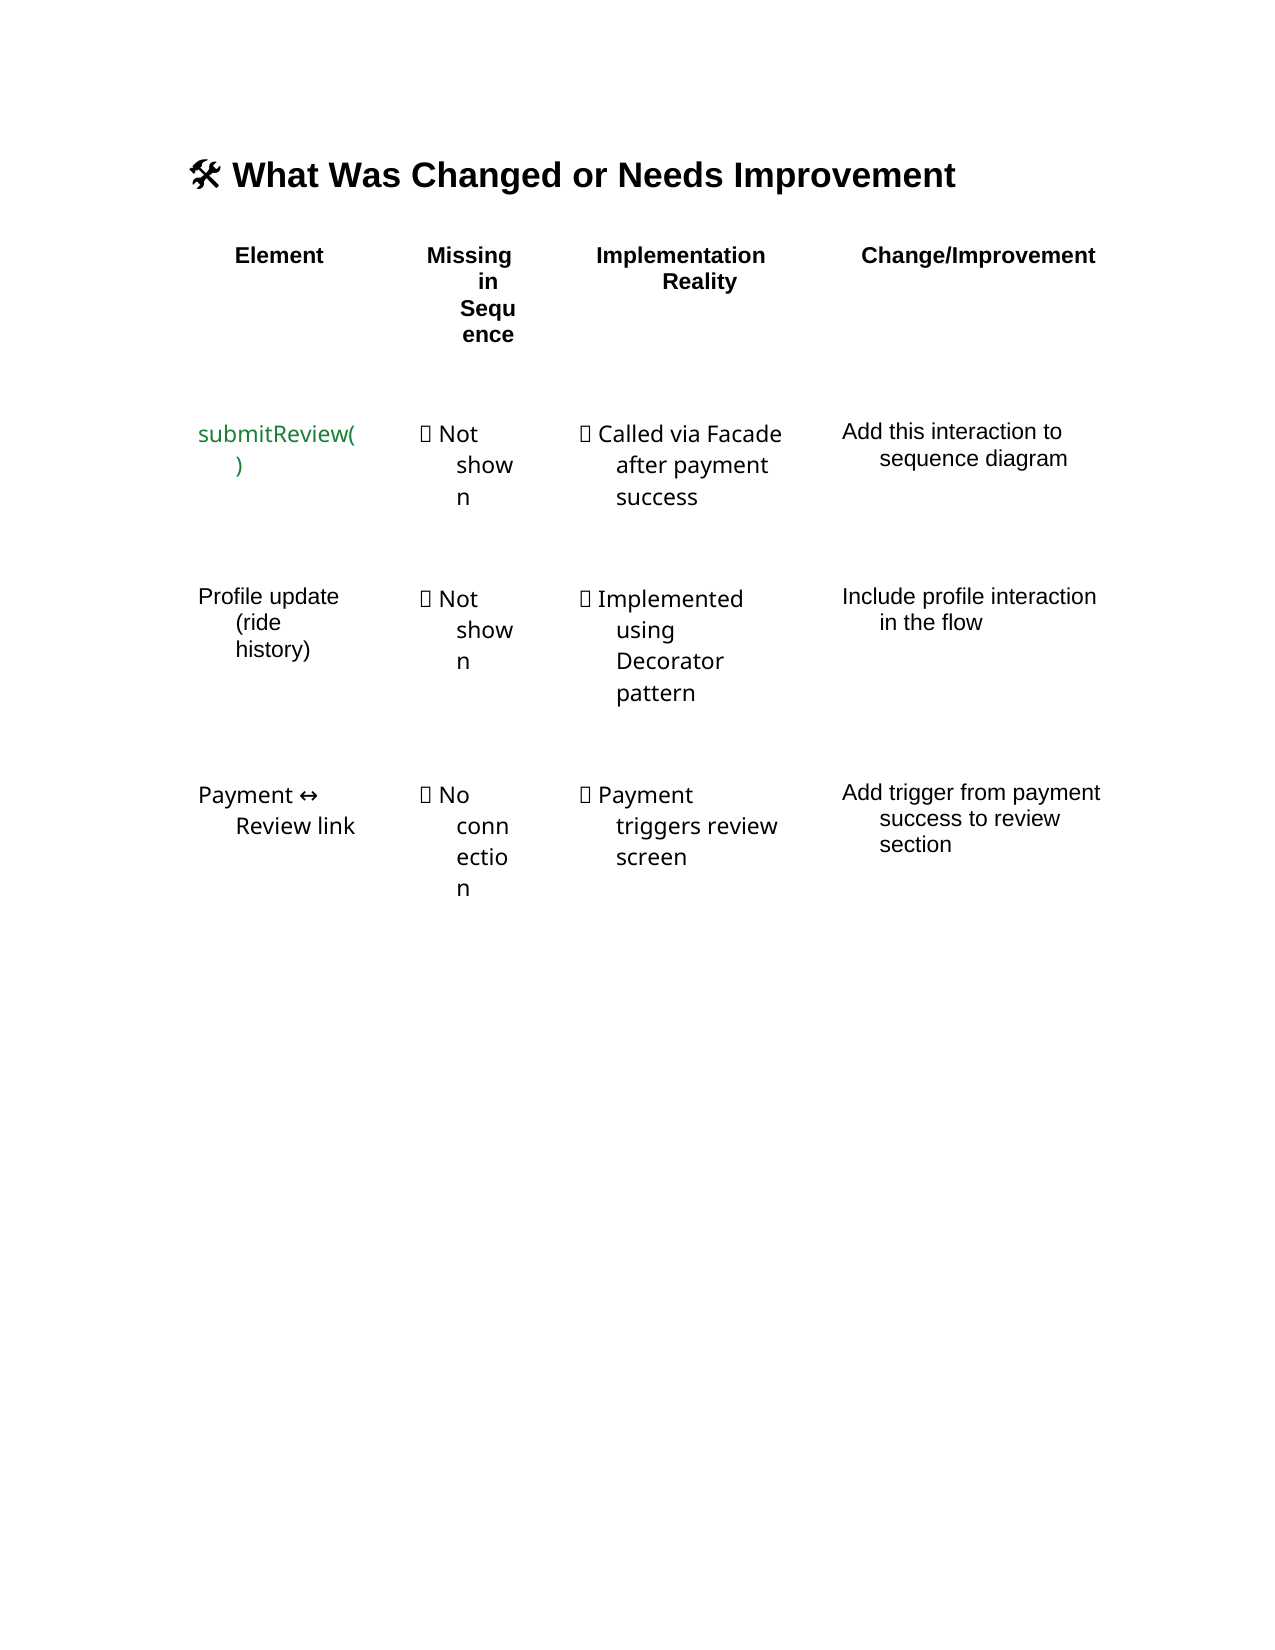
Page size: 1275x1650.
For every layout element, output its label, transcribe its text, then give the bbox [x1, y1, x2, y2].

table_header Element [150, 207, 371, 383]
table_header Missing in Sequence [371, 207, 530, 383]
table_cell Payment ↔ Review link [150, 743, 371, 939]
table_cell Add this interaction to sequence diagram [794, 383, 1125, 547]
table_cell Add trigger from payment success to review section [794, 743, 1125, 939]
table_header Implementation Reality [530, 207, 794, 383]
table_cell ✅ Payment triggers review screen [530, 743, 794, 939]
table_cell ❌ Not shown [371, 548, 530, 743]
table_cell ✅ Implemented using Decorator pattern [530, 548, 794, 743]
subtitle 🛠 What Was Changed or Needs Improvement [187, 150, 1125, 198]
table_cell Profile update (ride history) [150, 548, 371, 743]
table_cell ❌ No connection [371, 743, 530, 939]
table_header Change/Improvement [794, 207, 1125, 383]
table_cell ✅ Called via Facade after payment success [530, 383, 794, 547]
table_cell submitReview() [150, 383, 371, 547]
table_cell ❌ Not shown [371, 383, 530, 547]
table_cell Include profile interaction in the flow [794, 548, 1125, 743]
